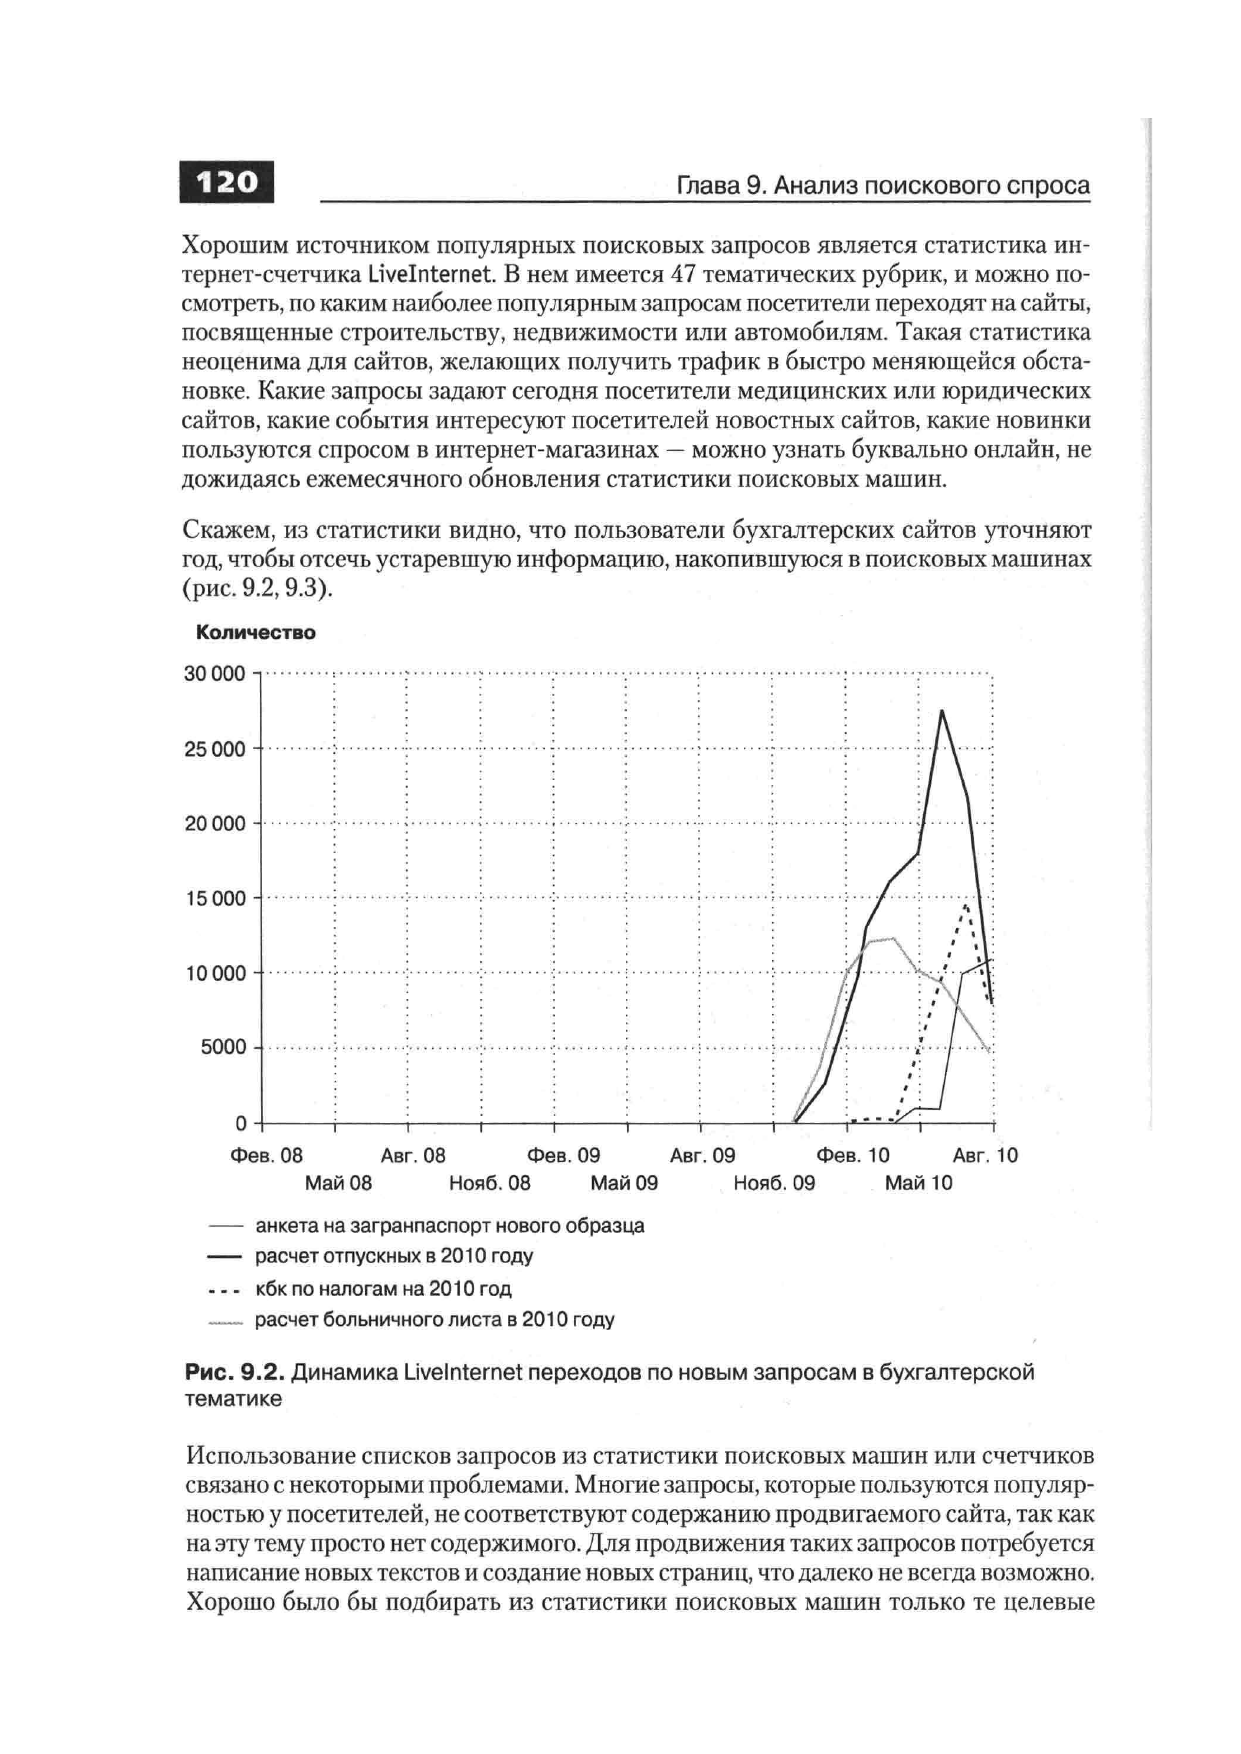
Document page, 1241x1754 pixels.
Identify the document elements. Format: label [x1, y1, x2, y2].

picture [177, 118, 1153, 1617]
